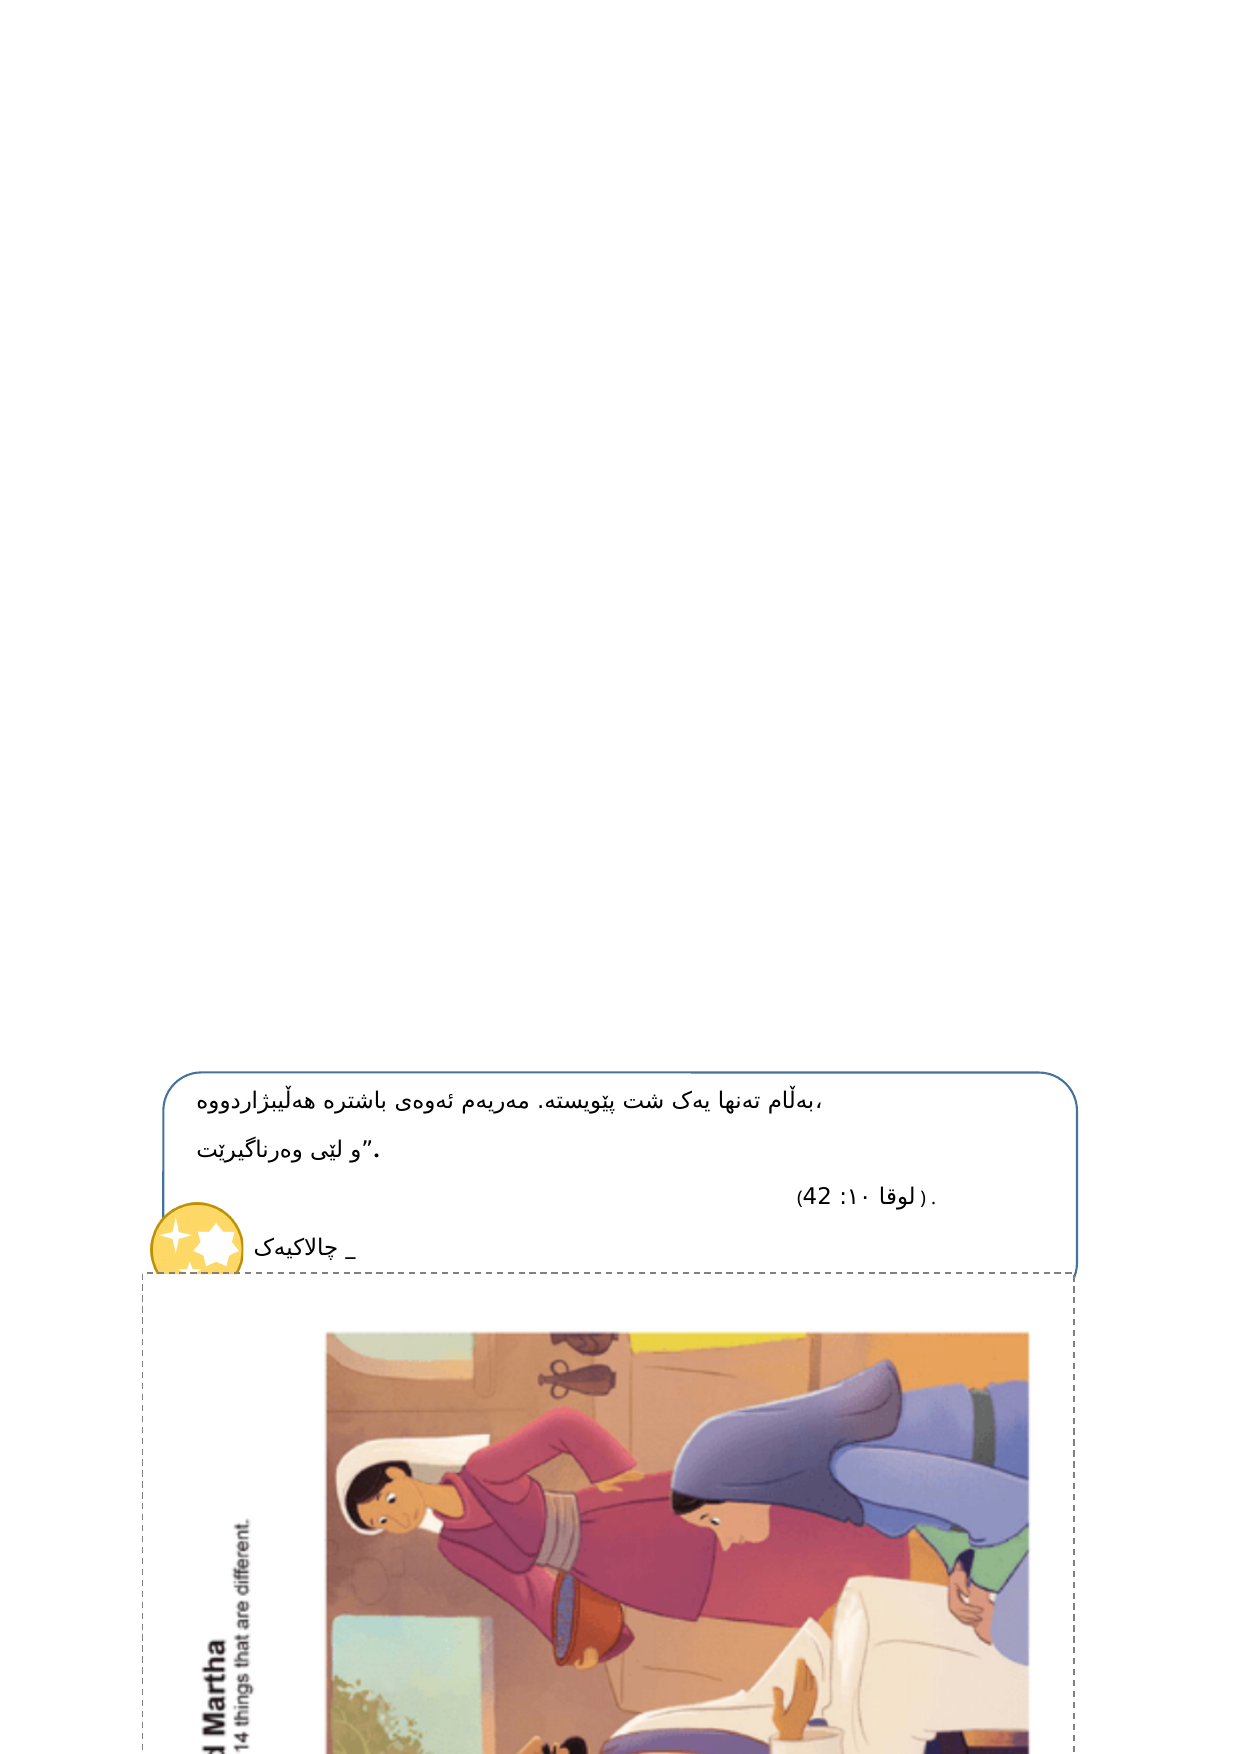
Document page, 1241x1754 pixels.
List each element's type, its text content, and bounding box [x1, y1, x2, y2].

text بەڵام تەنها یەک شت پێویستە. مەریەم ئەوەی باشترە هەڵیبژاردووە، [150, 1088, 1090, 1114]
text و لێی وەرناگیرێت”. [150, 1133, 1090, 1164]
picture [150, 1202, 244, 1274]
text (لوقا ١٠: 42 ) . [150, 1183, 1090, 1210]
text چالاکیەک _ [244, 1229, 1090, 1263]
picture [145, 1275, 1074, 1754]
